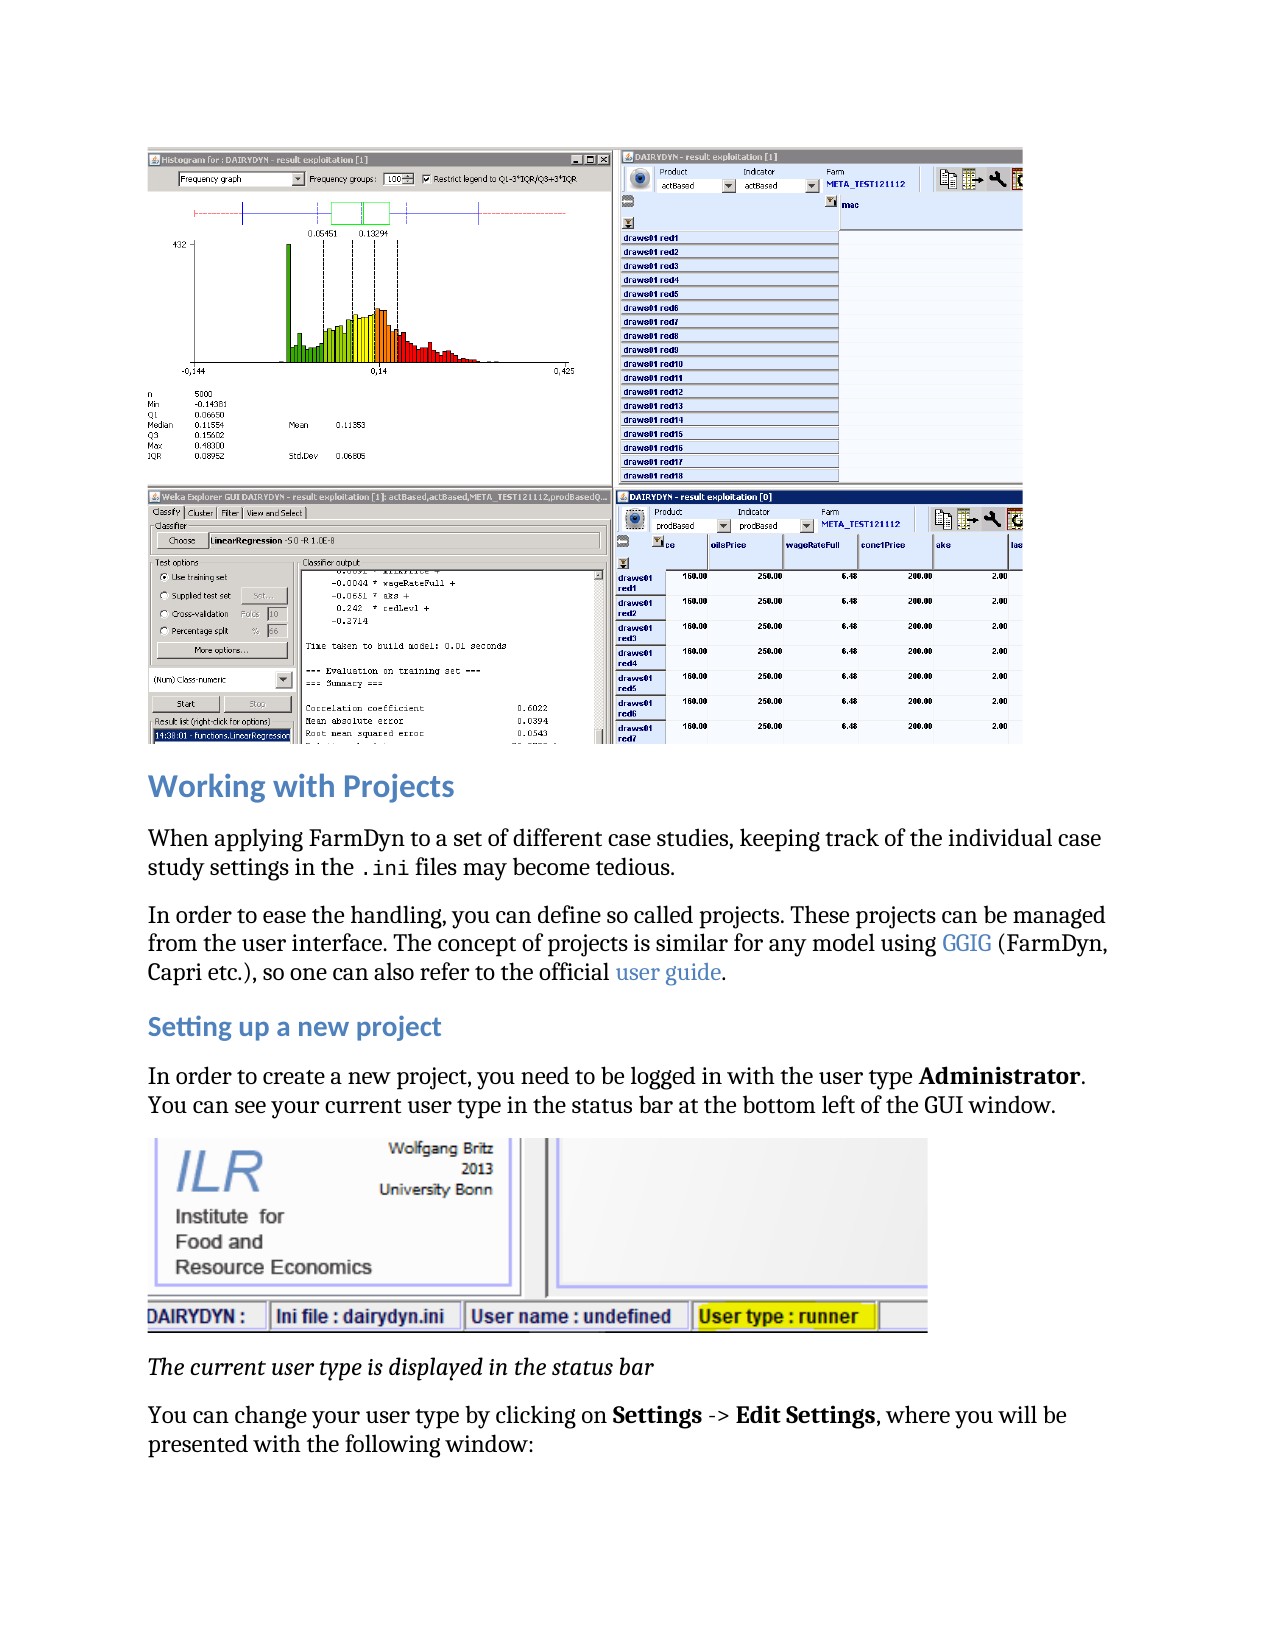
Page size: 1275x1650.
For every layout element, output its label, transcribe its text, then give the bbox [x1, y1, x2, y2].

subtitle Working with Projects [148, 765, 1127, 806]
text You can change your user type by clicking on Settings -> Edit Settings, where you will be presented with the following window: [148, 1401, 1127, 1458]
subtitle Setting up a new project [148, 1008, 1127, 1043]
picture [147, 147, 1023, 744]
text The current user type is displayed in the status bar [148, 1353, 1127, 1382]
text When applying FarmDyn to a set of different case studies, keeping track of the individual case study settings in the .ini files may become tedious. [148, 824, 1127, 882]
text In order to ease the handling, you can define so called projects. These projects can be managed from the user interface. The concept of projects is similar for any model using GGIG (FarmDyn, Capri etc.), so one can also refer to the official user guide. [148, 901, 1127, 987]
text In order to create a new project, you need to be logged in with the user type Administrator. You can see your current user type in the status bar at the bottom left of the GUI window. [148, 1062, 1127, 1119]
picture [147, 1138, 928, 1333]
